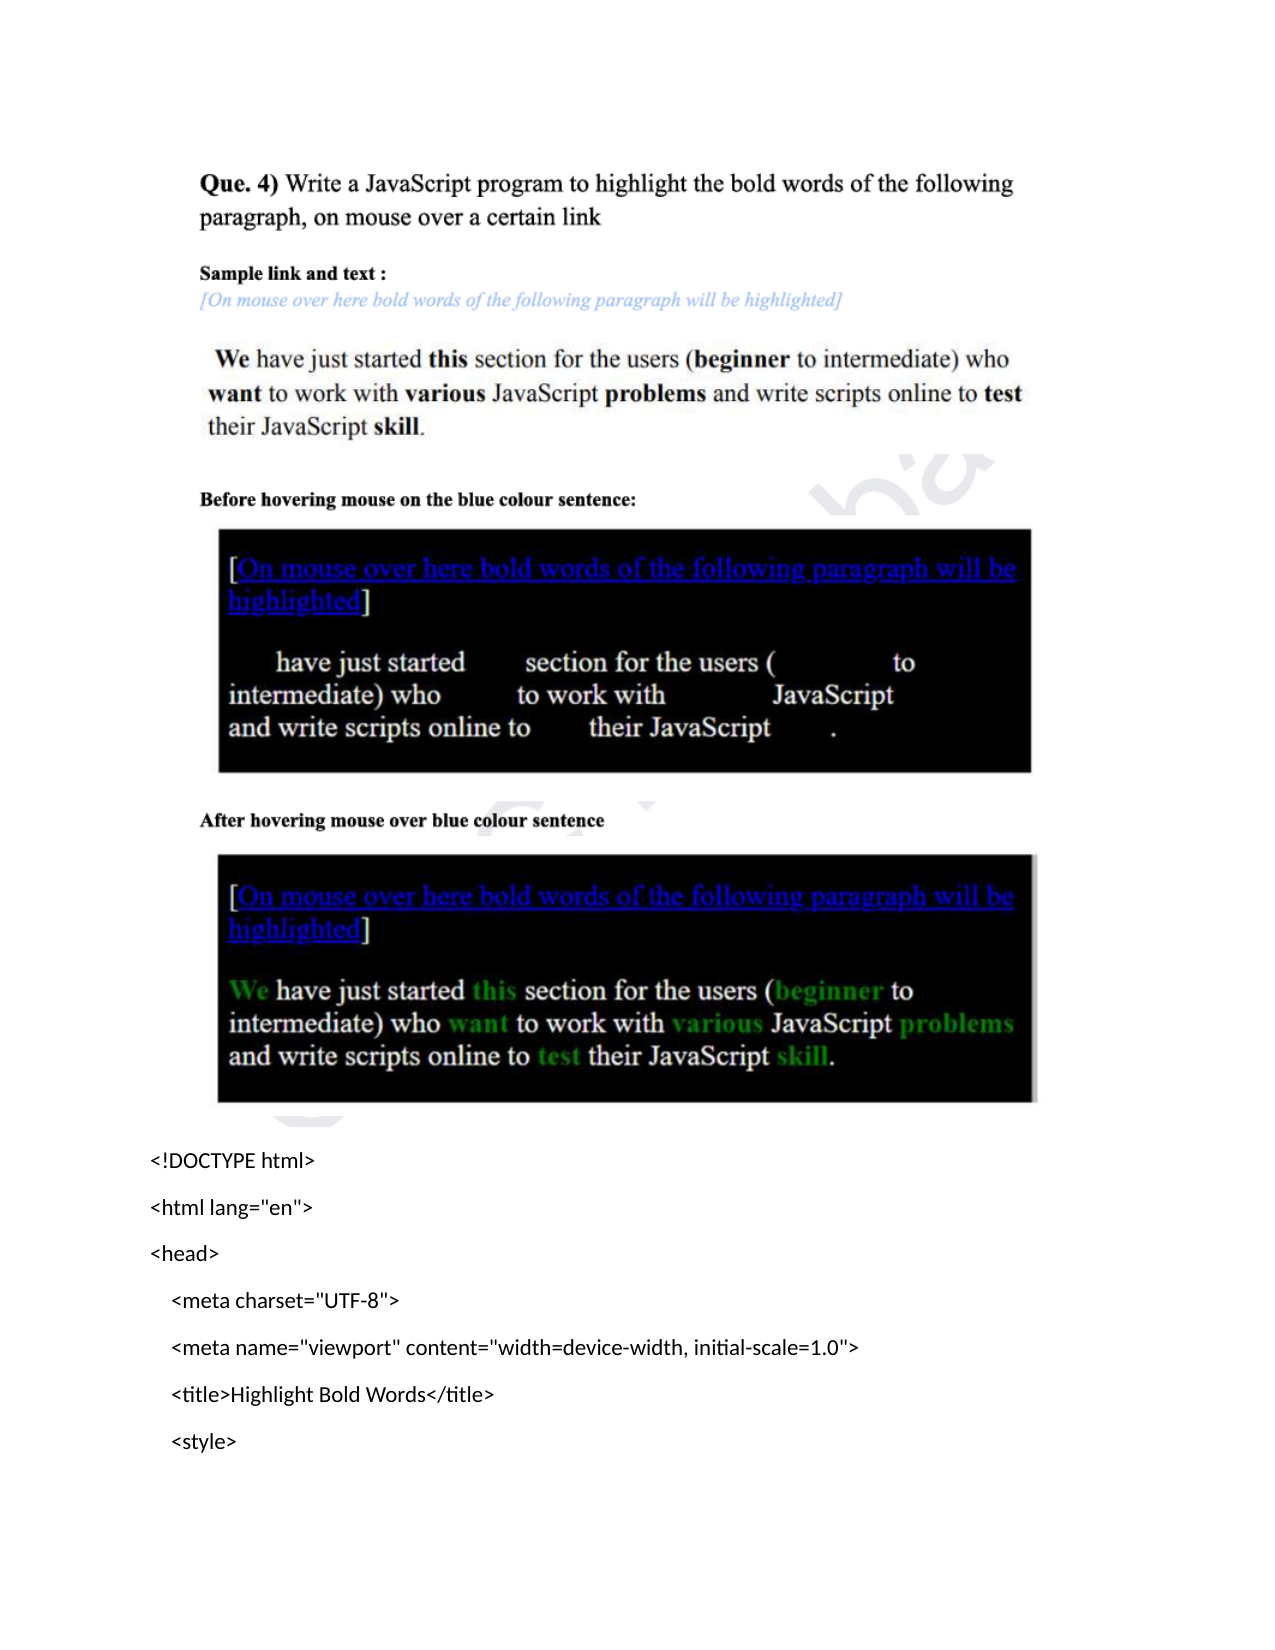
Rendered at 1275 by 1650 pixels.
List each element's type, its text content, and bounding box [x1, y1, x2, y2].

text <title>Highlight Bold Words</title> [150, 1380, 1125, 1408]
text <style> [150, 1427, 1125, 1455]
text <meta name="viewport" content="width=device-width, initial-scale=1.0"> [150, 1333, 1125, 1361]
text <html lang="en"> [150, 1193, 1125, 1221]
text <head> [150, 1239, 1125, 1267]
text <meta charset="UTF-8"> [150, 1286, 1125, 1314]
picture [150, 150, 1125, 1127]
text <!DOCTYPE html> [150, 1146, 1125, 1174]
